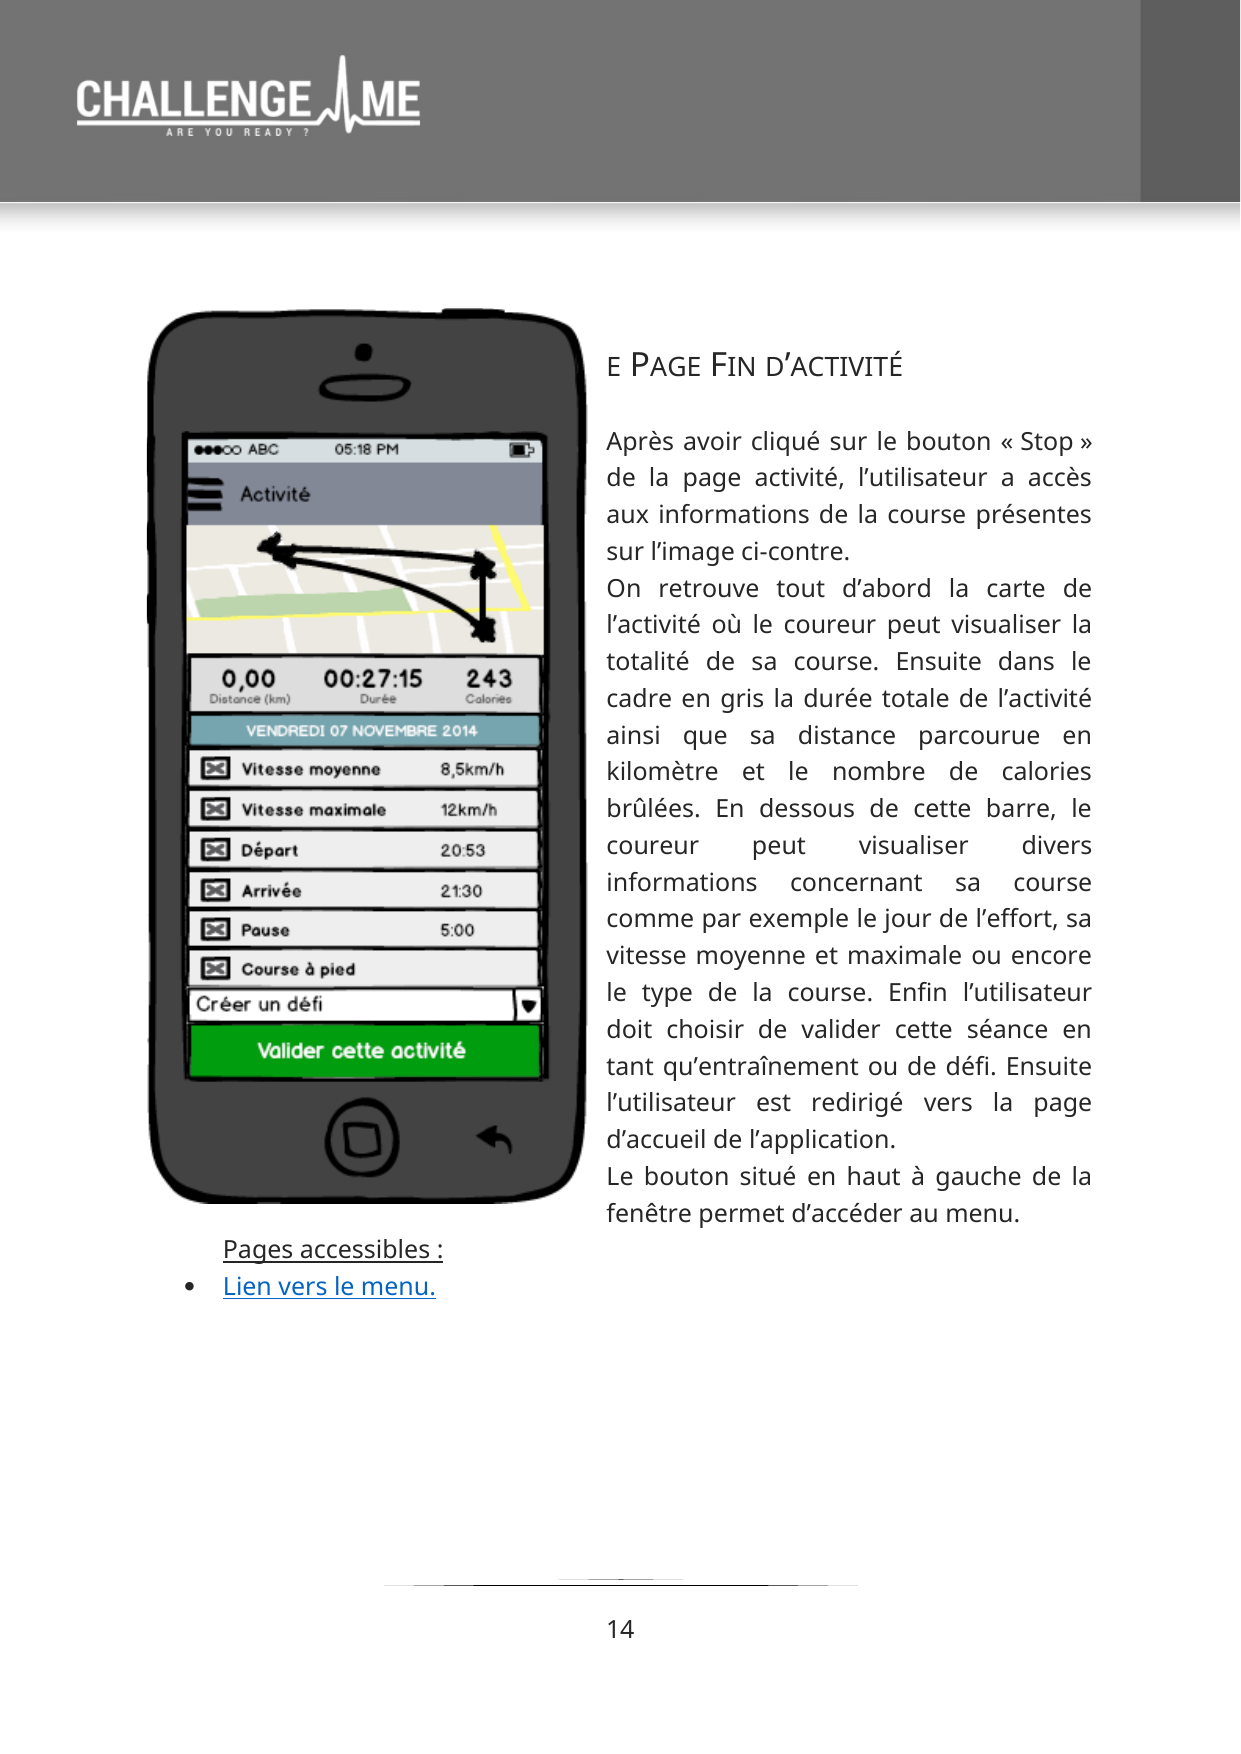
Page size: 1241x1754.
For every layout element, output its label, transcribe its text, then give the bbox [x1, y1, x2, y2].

picture [0, 0, 1241, 257]
subtitle e Page Fin d’activité [588, 341, 1093, 386]
picture [146, 308, 588, 1204]
text Après avoir cliqué sur le bouton « Stop » de la page activité, l’utilisateur a accès aux informations de la course présentes sur l’image ci-contre. [588, 423, 1093, 567]
list Pages accessibles : [223, 1232, 1093, 1266]
list Lien vers le menu. [185, 1269, 1093, 1303]
text Le bouton situé en haut à gauche de la fenêtre permet d’accéder au menu. [148, 1158, 1093, 1229]
text On retrouve tout d’abord la carte de l’activité où le coureur peut visualiser la totalité de sa course. Ensuite dans le cadre en gris la durée totale de l’activité ainsi que sa distance parcourue en kilomètre et le nombre de calories brûlées. En dessous de cette barre, le coureur peut visualiser divers informations concernant sa course comme par exemple le jour de l’effort, sa vitesse moyenne et maximale ou encore le type de la course. Enfin l’utilisateur doit choisir de valider cette séance en tant qu’entraînement ou de défi. Ensuite l’utilisateur est redirigé vers la page d’accueil de l’application. [588, 570, 1093, 1156]
